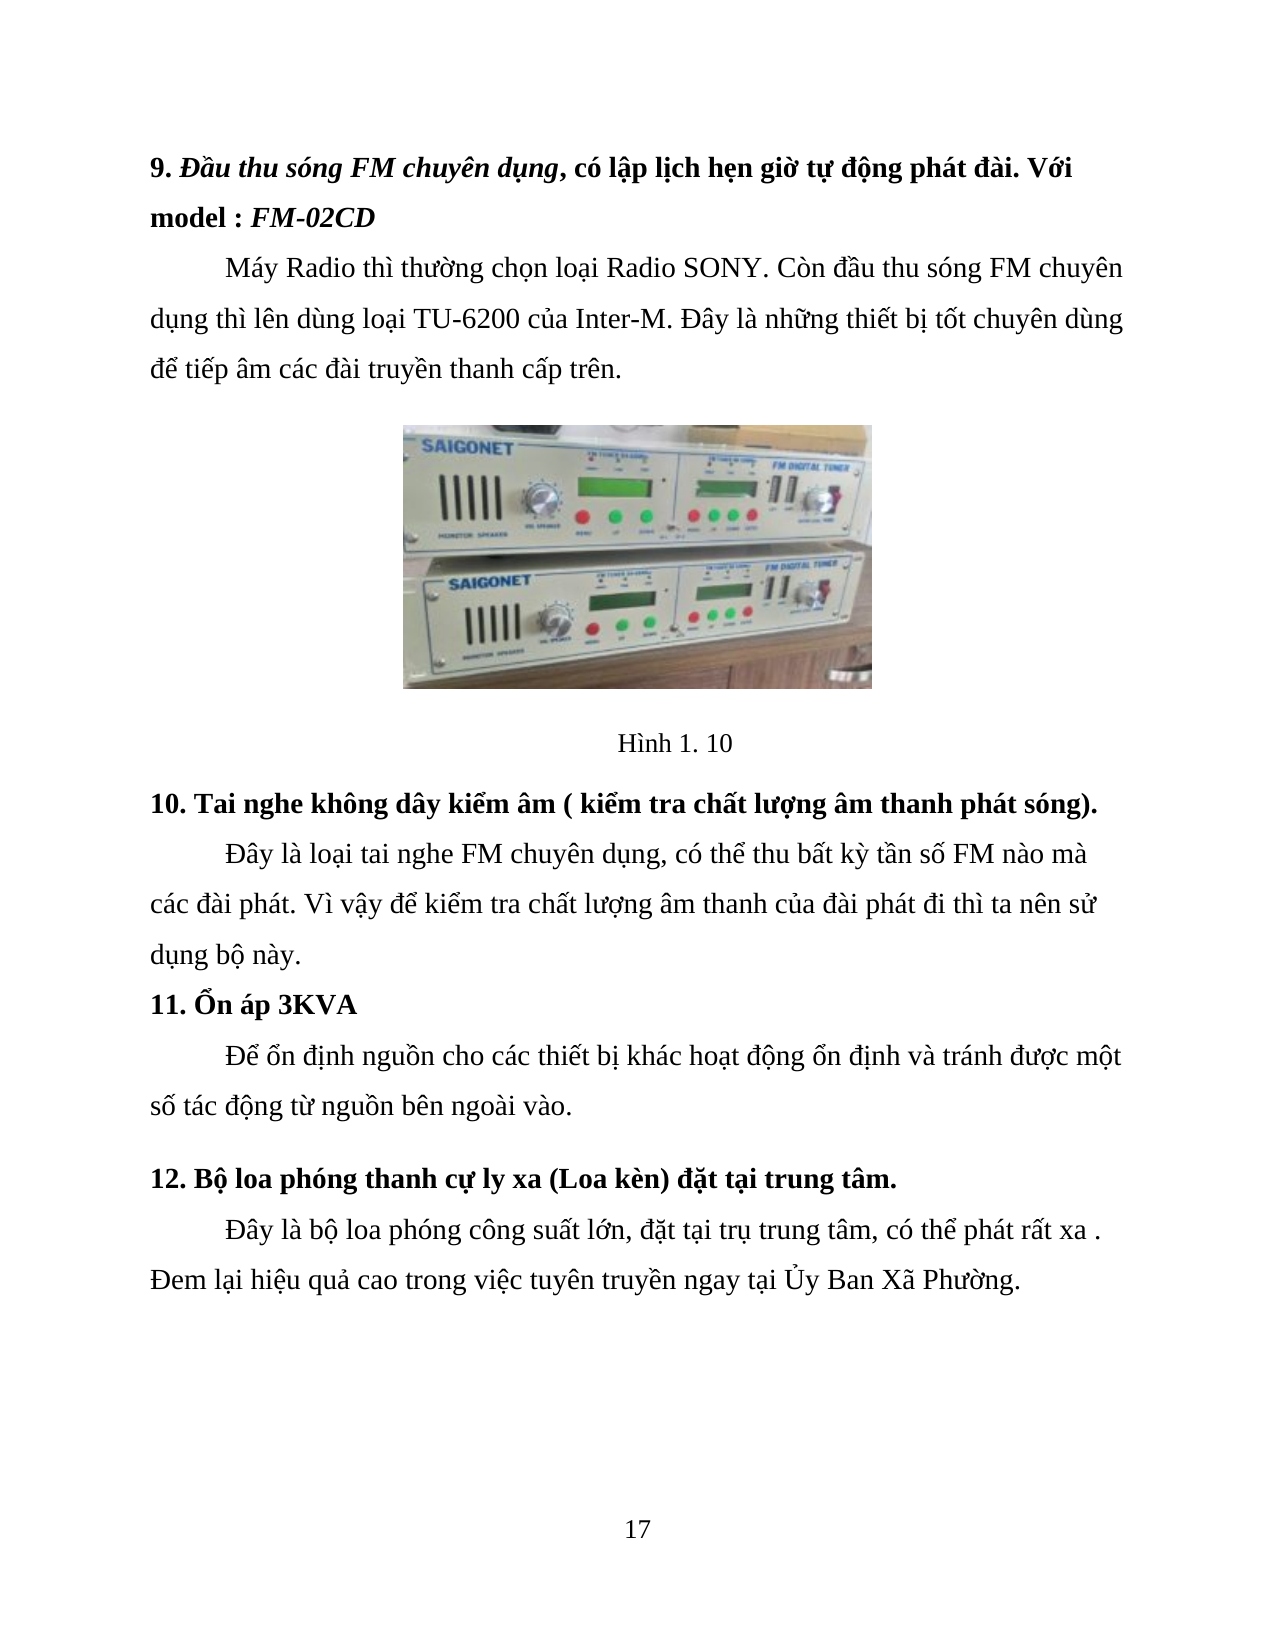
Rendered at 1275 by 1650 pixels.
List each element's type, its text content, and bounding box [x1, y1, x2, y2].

text Hình 1. 10 [150, 727, 1125, 758]
text Máy Radio thì thường chọn loại Radio SONY. Còn đầu thu sóng FM chuyên dụng thì lên dùng loại TU-6200 của Inter-M. Đây là những thiết bị tốt chuyên dùng để tiếp âm các đài truyền thanh cấp trên. [150, 251, 1125, 385]
text Đây là bộ loa phóng công suất lớn, đặt tại trụ trung tâm, có thể phát rất xa . Đem lại hiệu quả cao trong việc tuyên truyền ngay tại Ủy Ban Xã Phường. [150, 1212, 1125, 1296]
text Để ổn định nguồn cho các thiết bị khác hoạt động ổn định và tránh được một số tác động từ nguồn bên ngoài vào. [150, 1038, 1125, 1121]
picture [403, 425, 872, 689]
text Đây là loại tai nghe FM chuyên dụng, có thể thu bất kỳ tần số FM nào mà các đài phát. Vì vậy để kiểm tra chất lượng âm thanh của đài phát đi thì ta nên sử dụng bộ này. [150, 836, 1125, 971]
text 12. Bộ loa phóng thanh cự ly xa (Loa kèn) đặt tại trung tâm. [150, 1162, 1125, 1195]
text 11. Ổn áp 3KVA [150, 987, 1125, 1021]
text 10. Tai nghe không dây kiểm âm ( kiểm tra chất lượng âm thanh phát sóng). [150, 786, 1125, 819]
text 9. Đầu thu sóng FM chuyên dụng, có lập lịch hẹn giờ tự động phát đài. Với model : FM-02CD [150, 150, 1125, 234]
